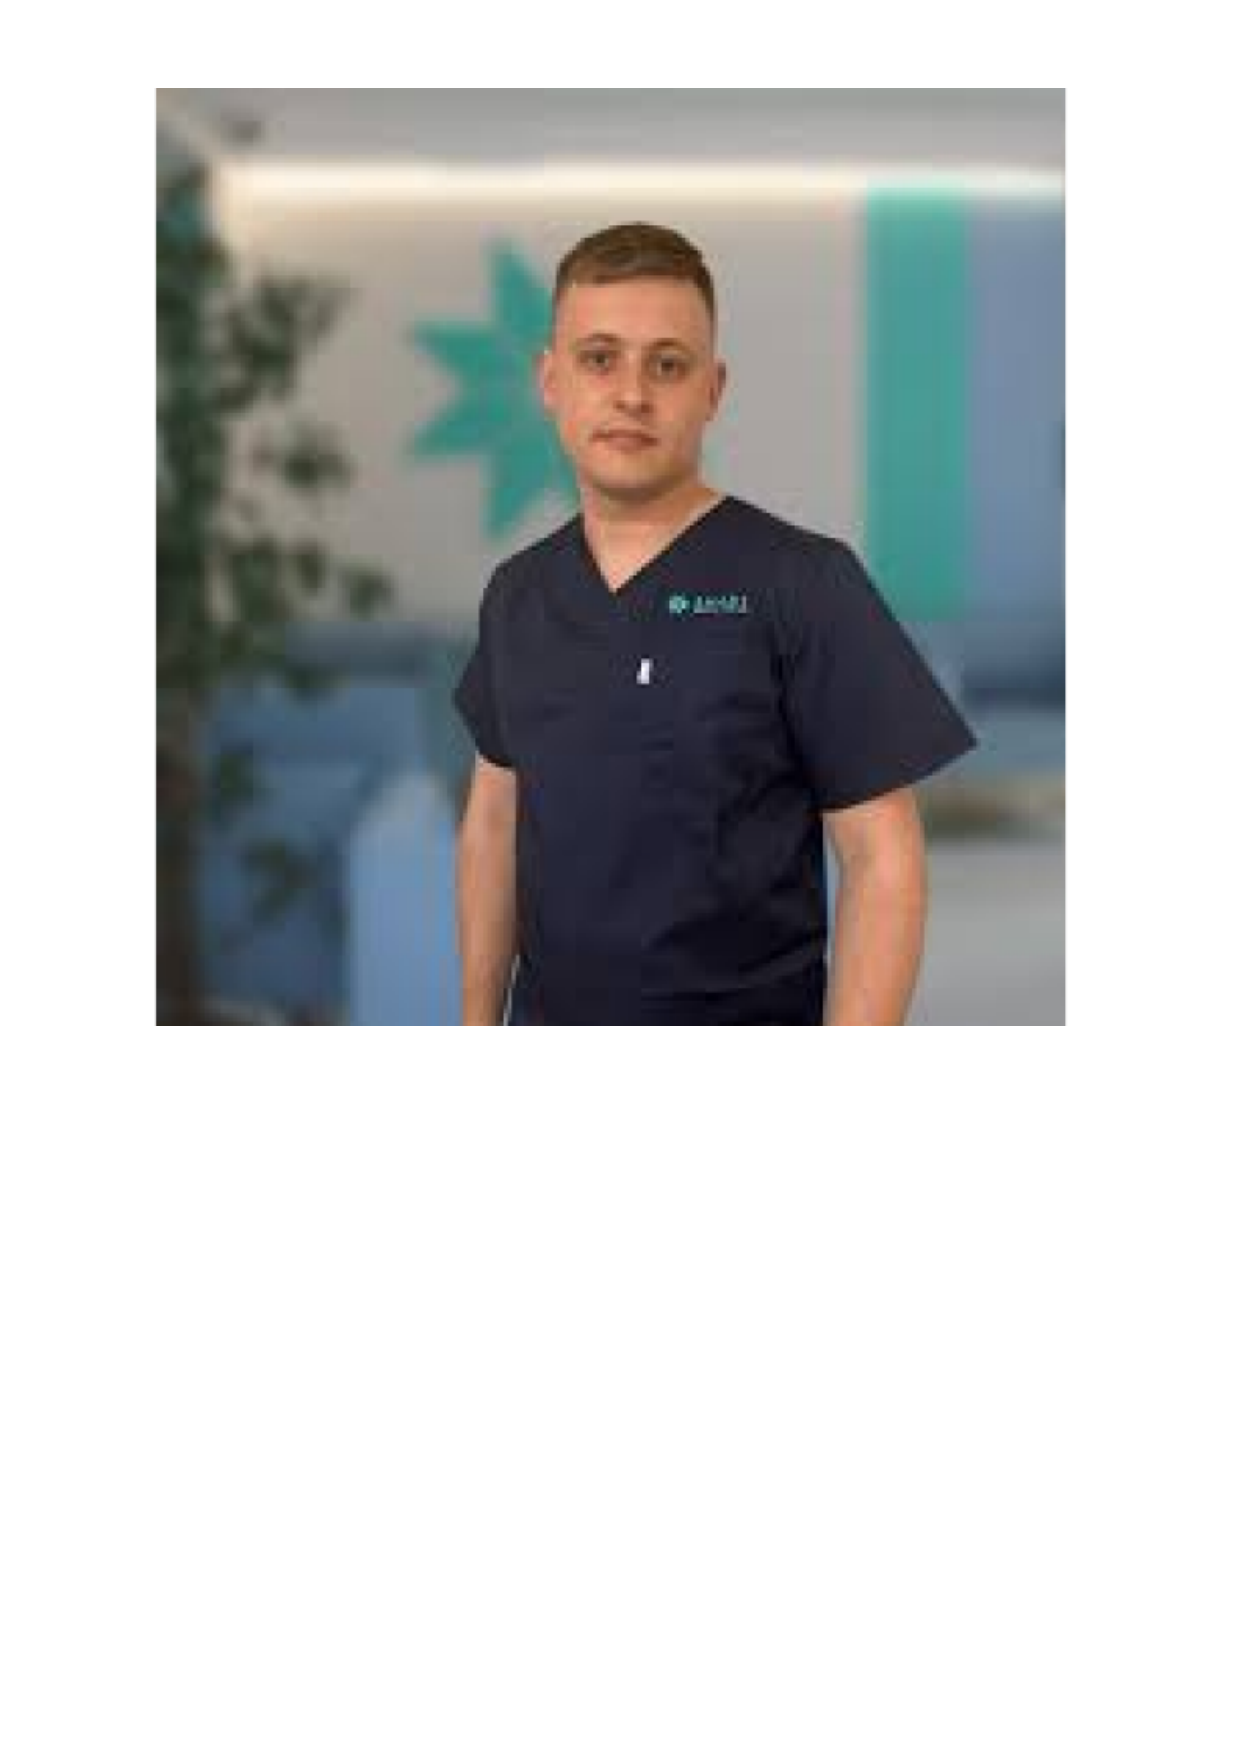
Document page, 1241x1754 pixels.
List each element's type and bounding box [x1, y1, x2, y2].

picture [147, 88, 1085, 1026]
